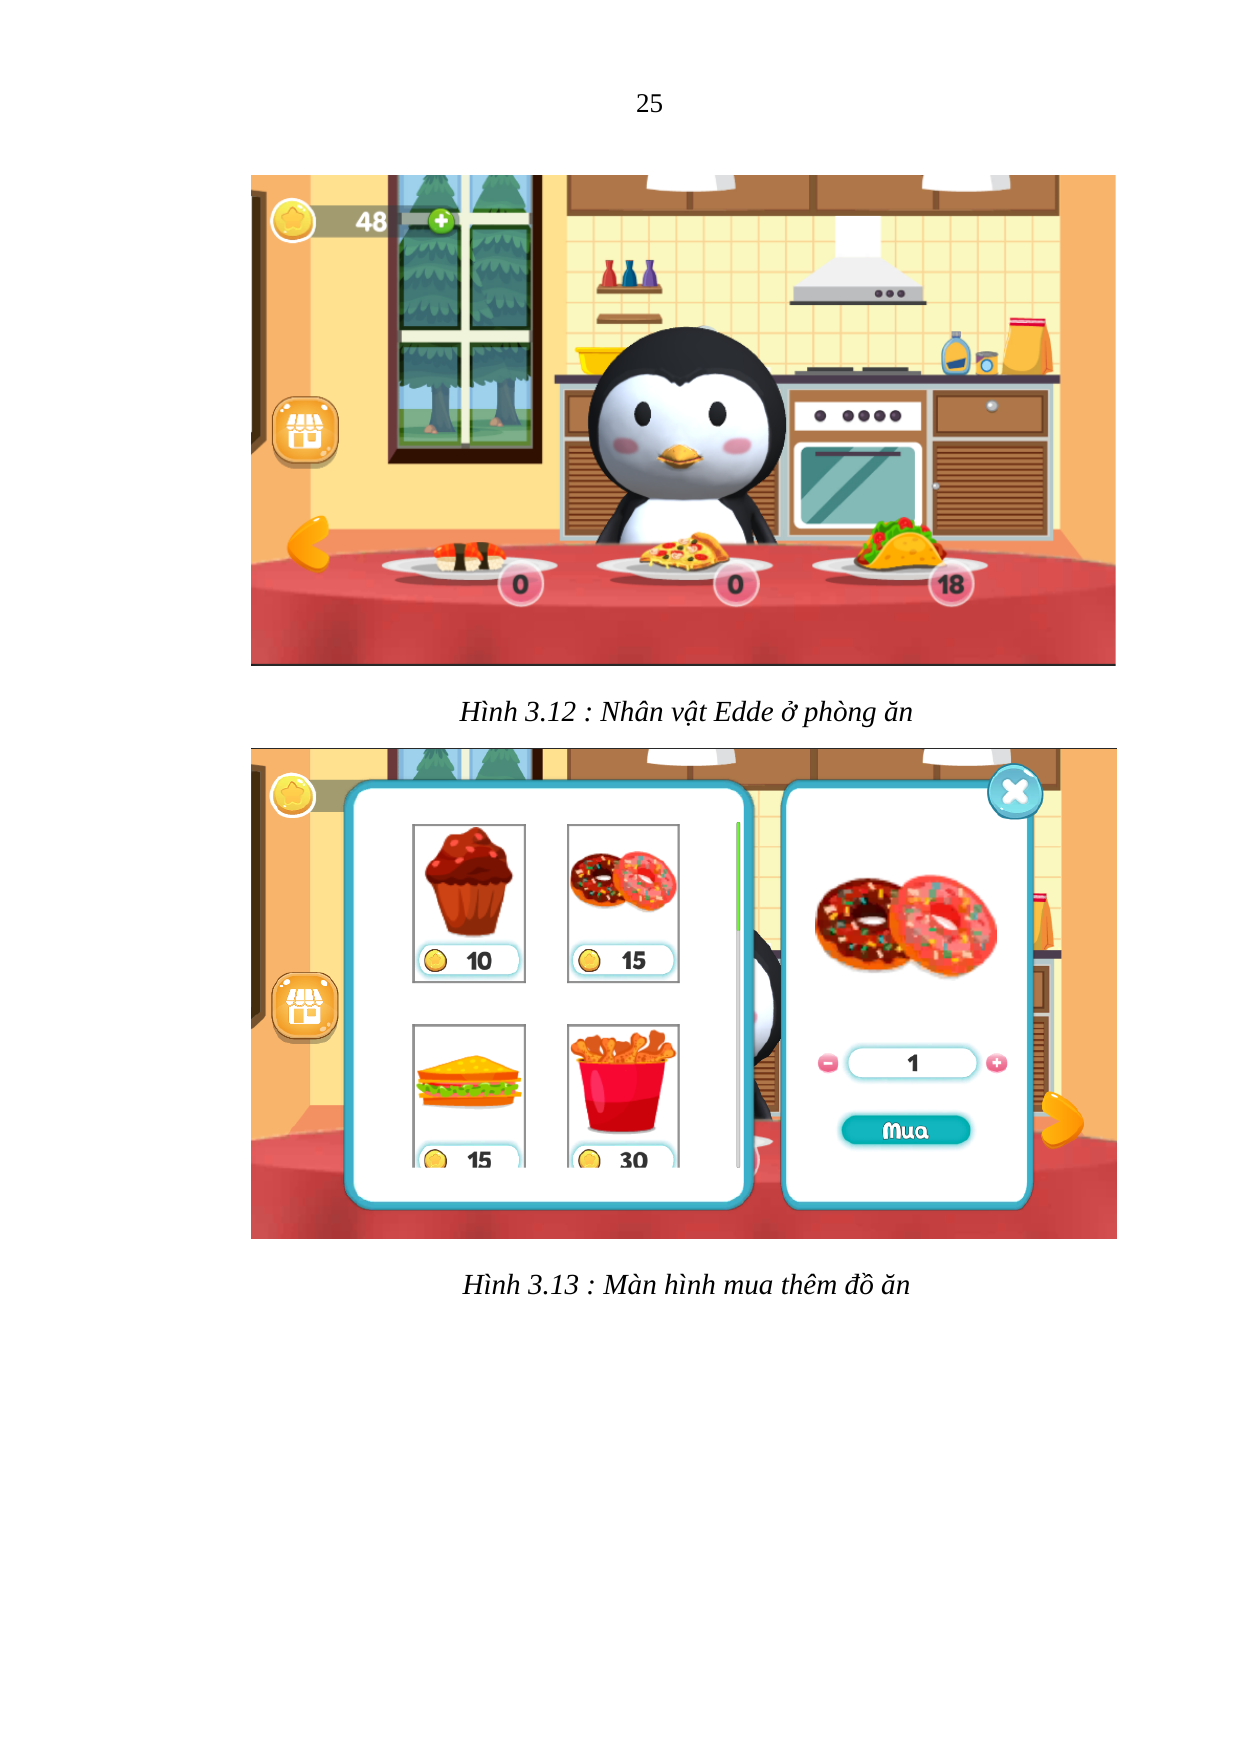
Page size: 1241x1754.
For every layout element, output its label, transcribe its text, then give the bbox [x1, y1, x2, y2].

picture [251, 748, 1117, 1239]
picture [251, 175, 1116, 666]
